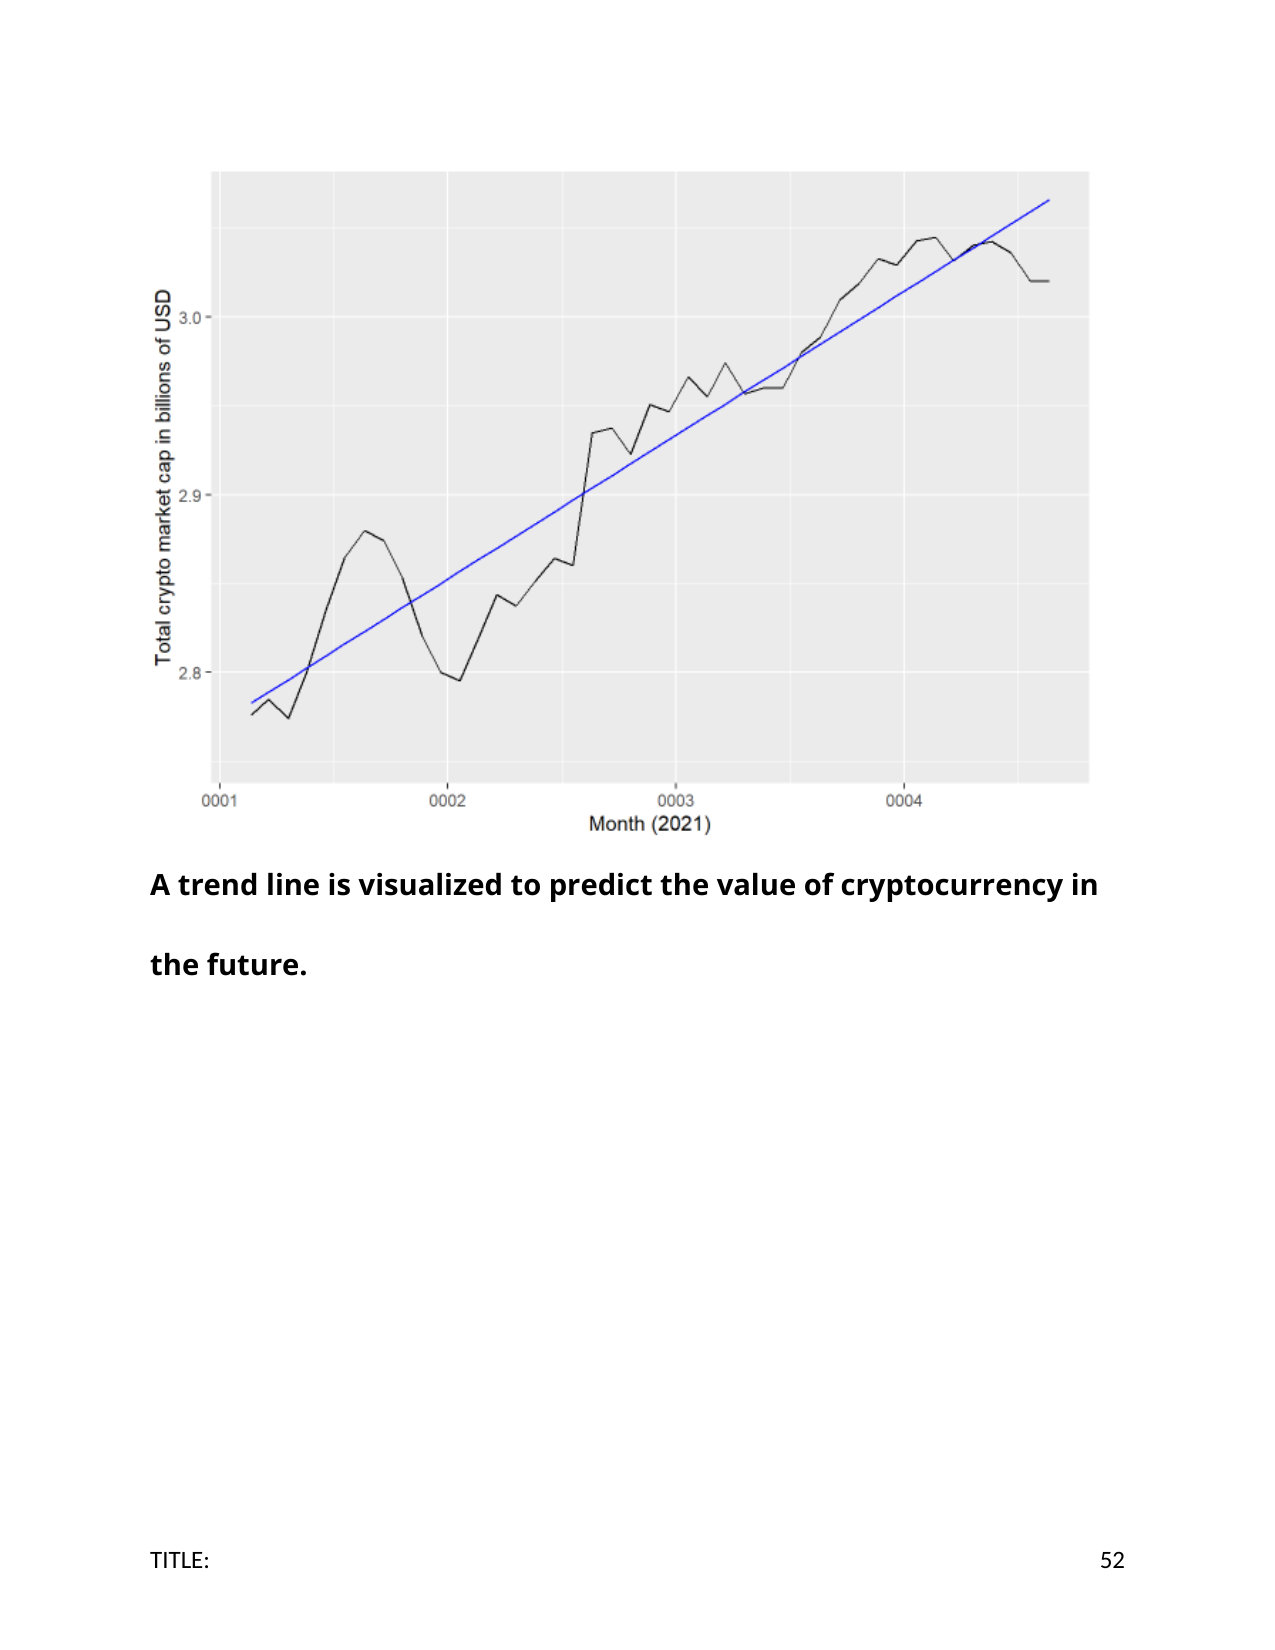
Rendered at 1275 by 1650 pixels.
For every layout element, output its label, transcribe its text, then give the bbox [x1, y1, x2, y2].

picture [134, 150, 1106, 844]
